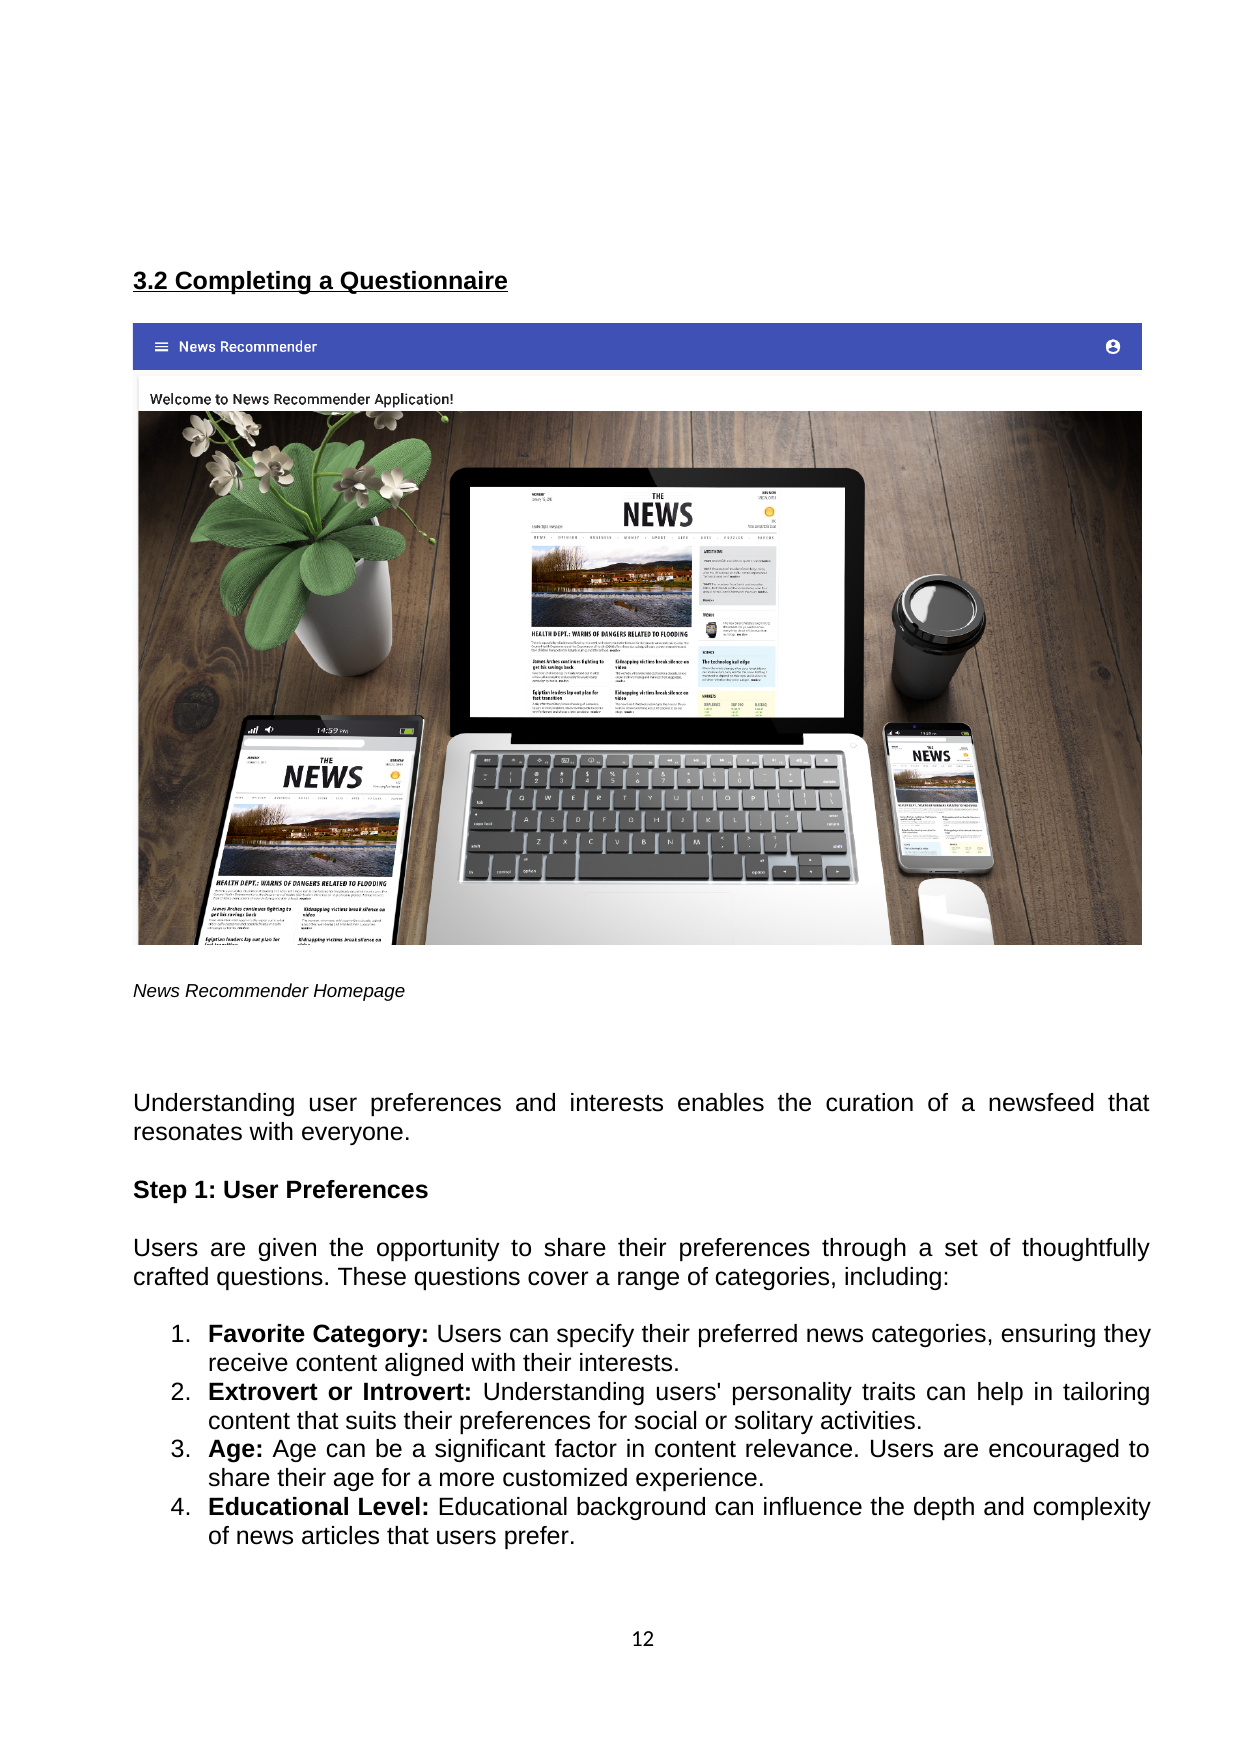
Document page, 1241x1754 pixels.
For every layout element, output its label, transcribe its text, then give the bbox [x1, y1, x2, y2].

picture [132, 323, 1152, 951]
text Step 1: User Preferences [133, 1175, 1152, 1203]
text 3.2 Completing a Questionnaire [133, 266, 1152, 294]
list Extrovert or Introvert: Understanding users' personality traits can help in tailoring content that suits their preferences for social or solitary activities. [170, 1377, 1152, 1434]
list Favorite Category: Users can specify their preferred news categories, ensuring they receive content aligned with their interests. [170, 1319, 1152, 1377]
text Users are given the opportunity to share their preferences through a set of thoughtfully crafted questions. These questions cover a range of categories, including: [133, 1233, 1152, 1290]
list Educational Level: Educational background can influence the depth and complexity of news articles that users prefer. [170, 1492, 1152, 1549]
text News Recommender Homepage [133, 979, 1152, 1001]
text Understanding user preferences and interests enables the curation of a newsfeed that resonates with everyone. [133, 1088, 1152, 1146]
list Age: Age can be a significant factor in content relevance. Users are encouraged to share their age for a more customized experience. [170, 1434, 1152, 1492]
